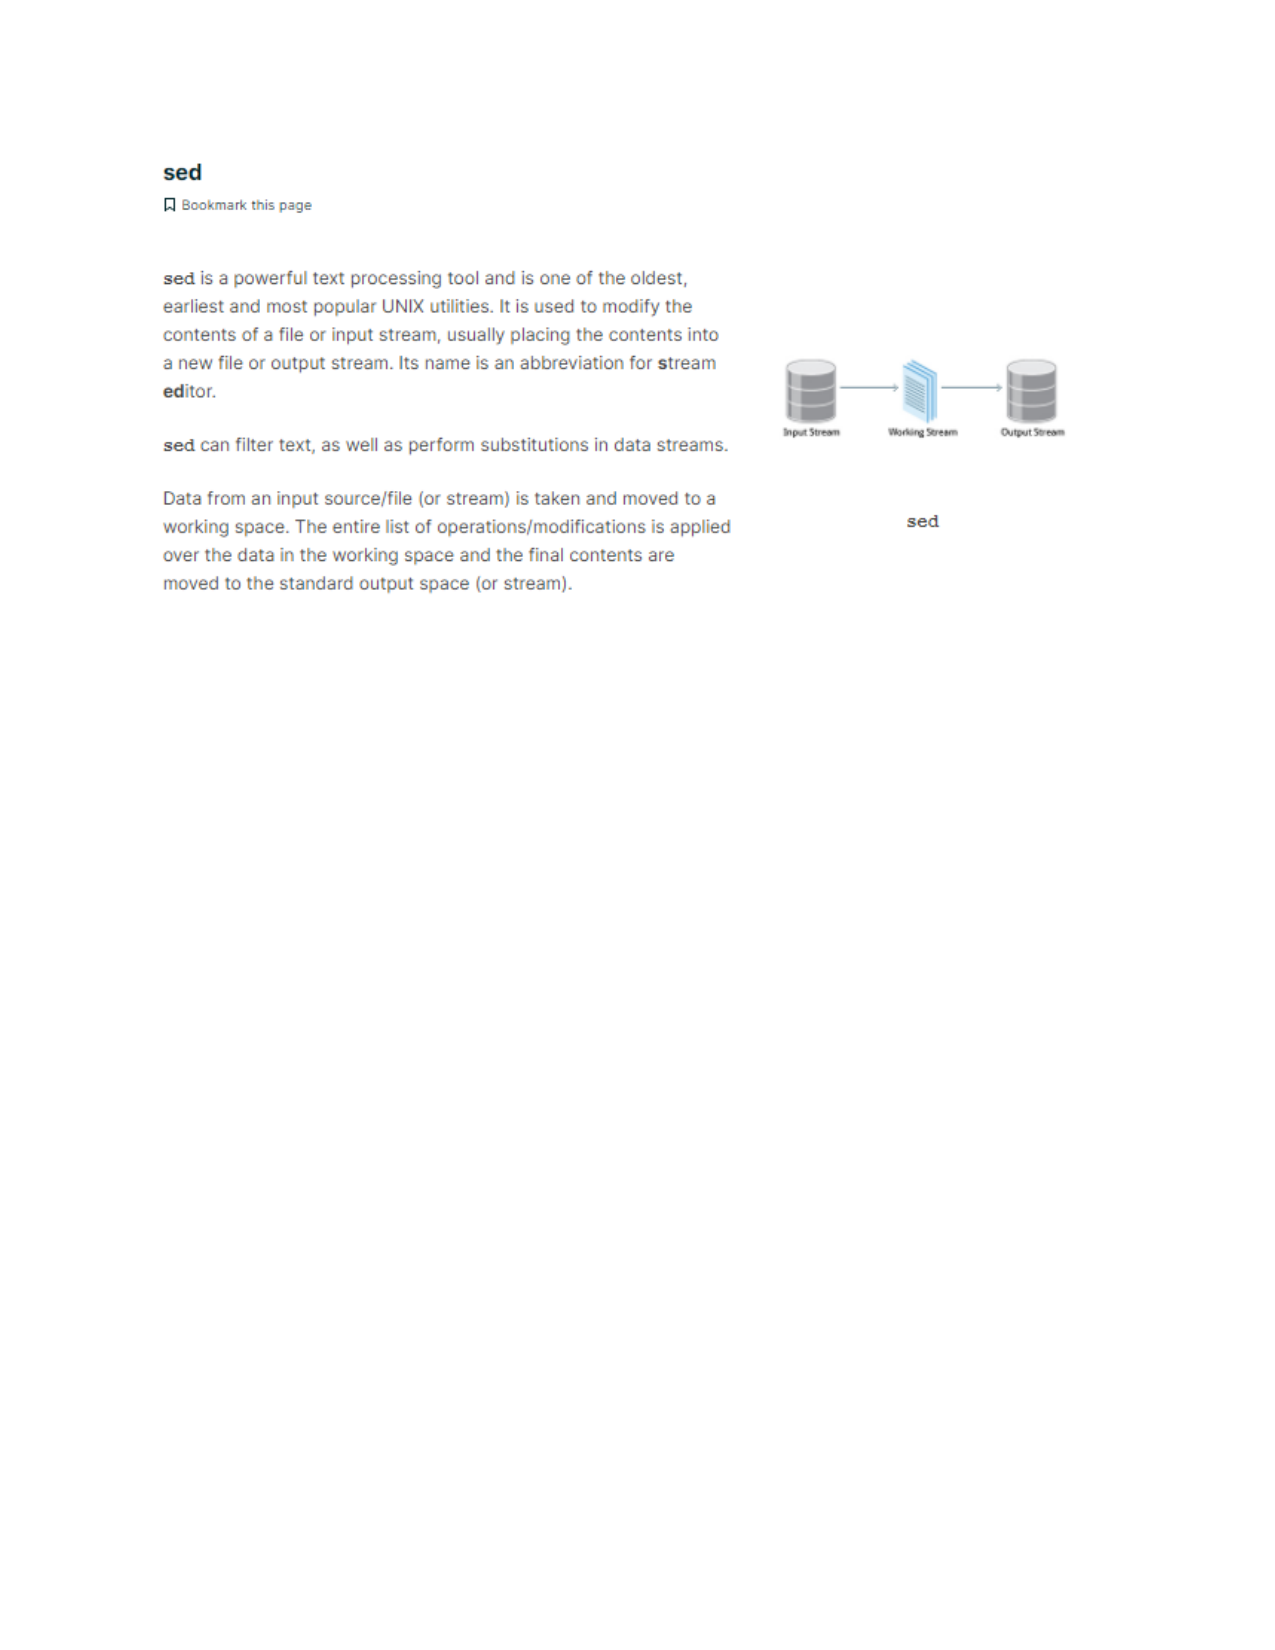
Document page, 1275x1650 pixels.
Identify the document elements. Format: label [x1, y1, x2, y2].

picture [150, 150, 1125, 630]
